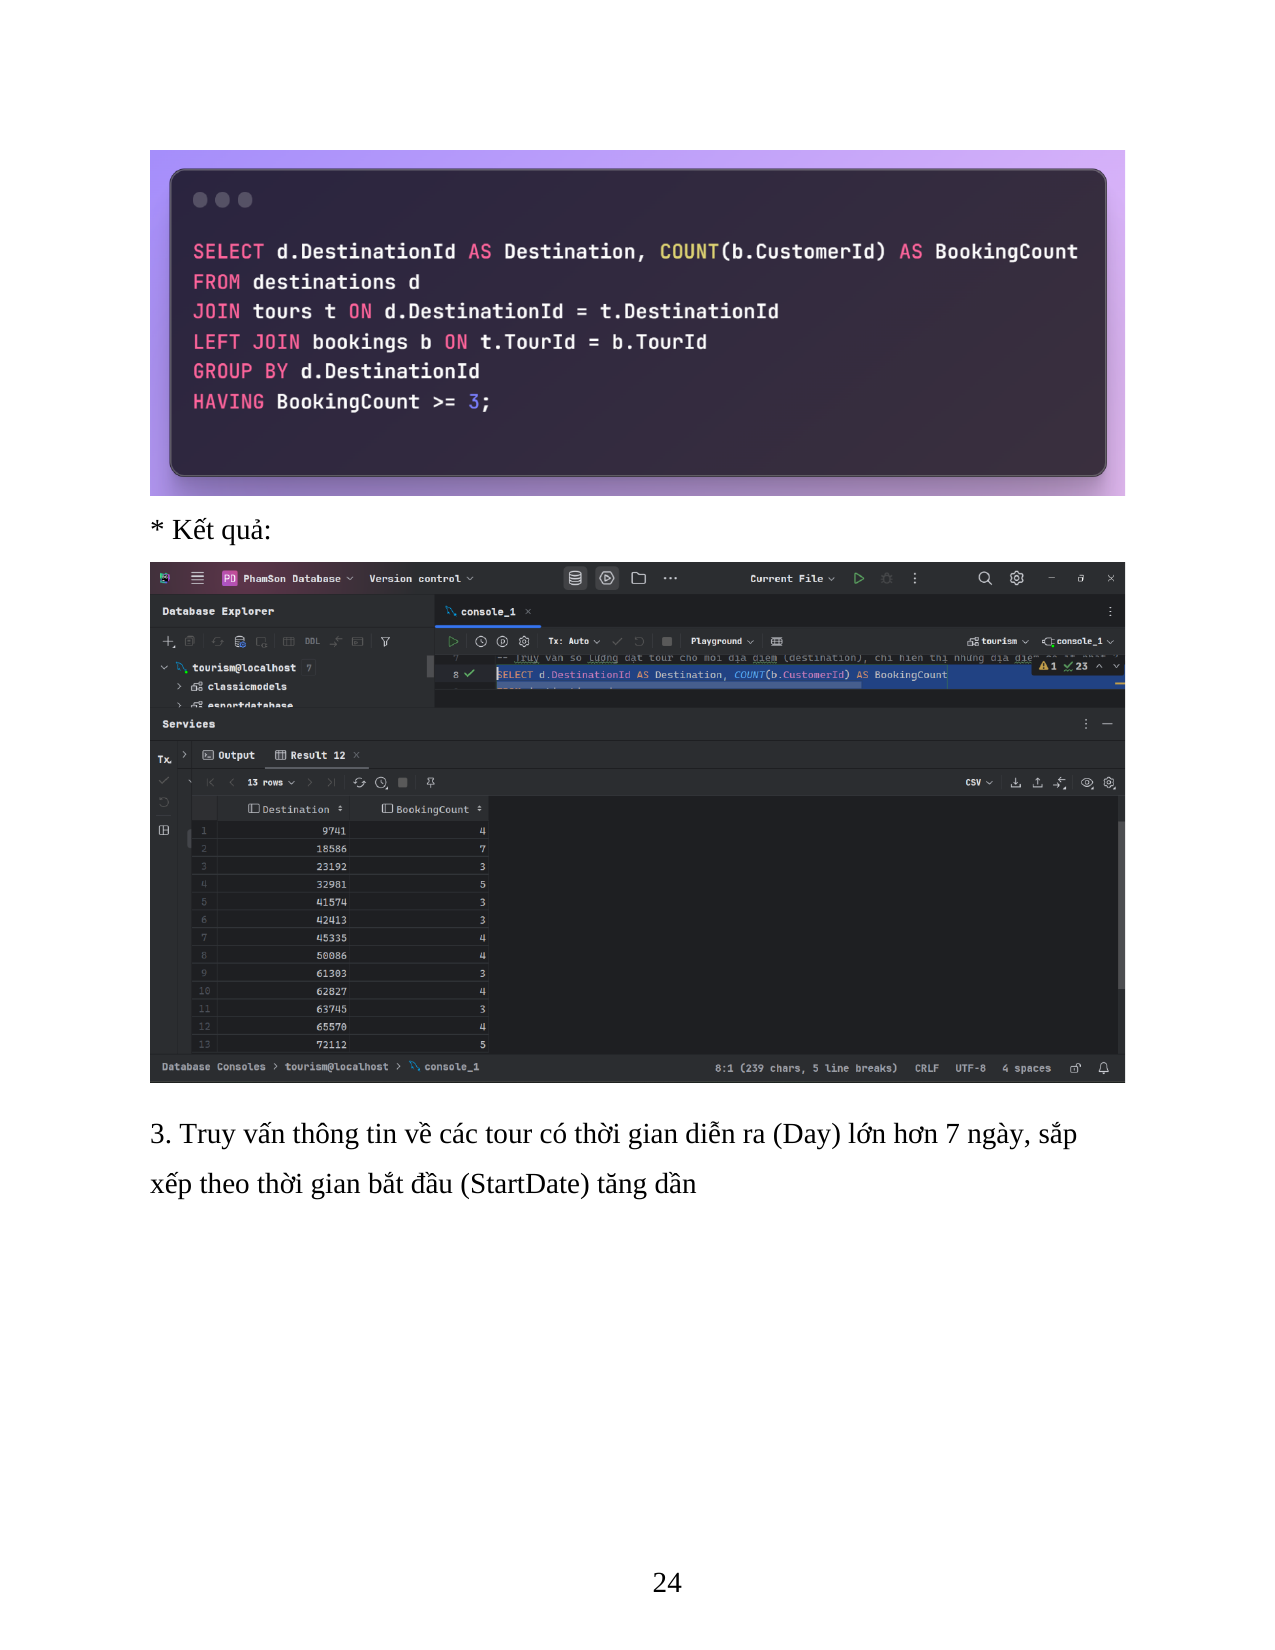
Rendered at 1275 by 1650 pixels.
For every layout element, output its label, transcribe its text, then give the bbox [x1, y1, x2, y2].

text 2. Truy vấn số lượng đặt tour cho mỗi địa điểm (destination), chỉ hiển thị những địa điểm có ít nhất 3 đơn đặt tour * Kết quả: [150, 496, 1125, 562]
text 3. Truy vấn thông tin về các tour có thời gian diễn ra (Day) lớn hơn 7 ngày, sắp xếp theo thời gian bắt đầu (StartDate) tăng dần * Kết quả: [150, 1116, 1125, 1200]
picture [150, 150, 1125, 496]
picture [150, 562, 1125, 1083]
